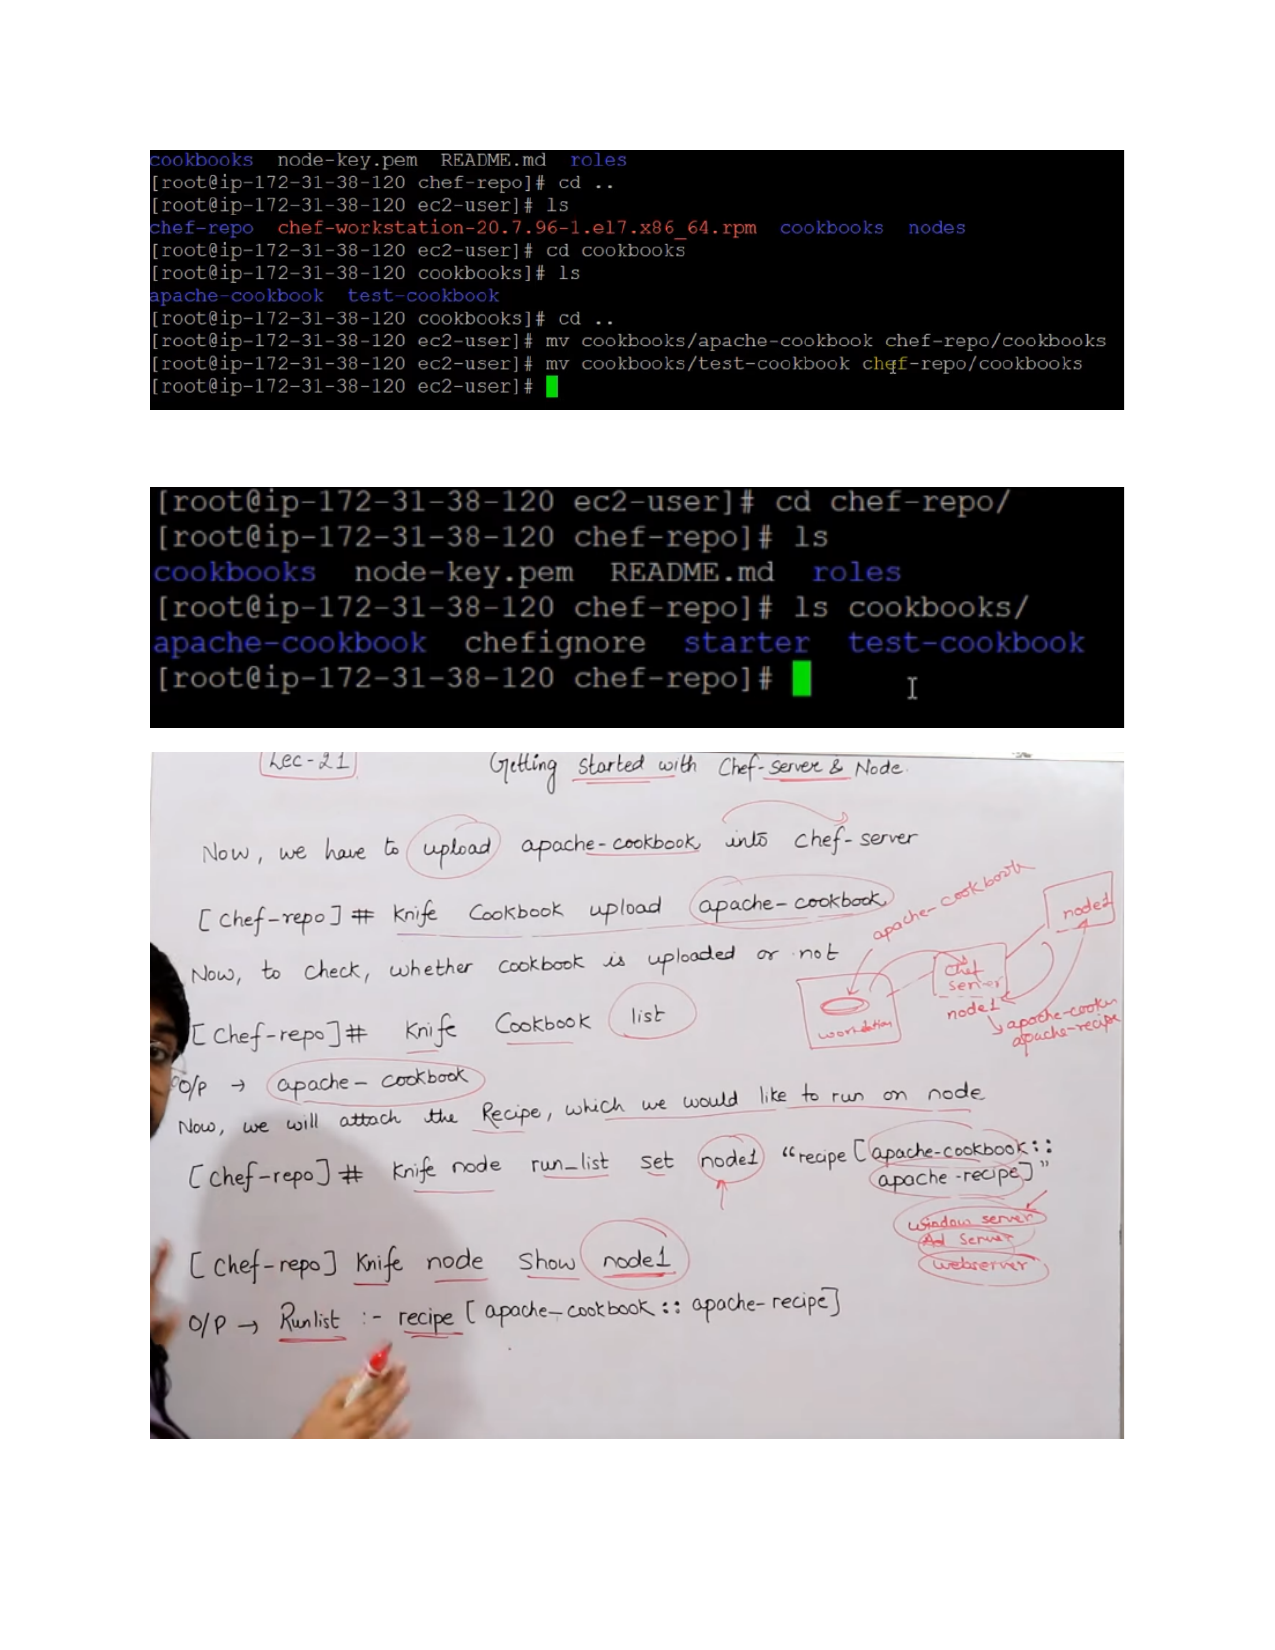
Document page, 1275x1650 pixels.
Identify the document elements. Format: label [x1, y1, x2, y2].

picture [150, 150, 1125, 410]
picture [150, 487, 1125, 728]
picture [150, 752, 1125, 1439]
